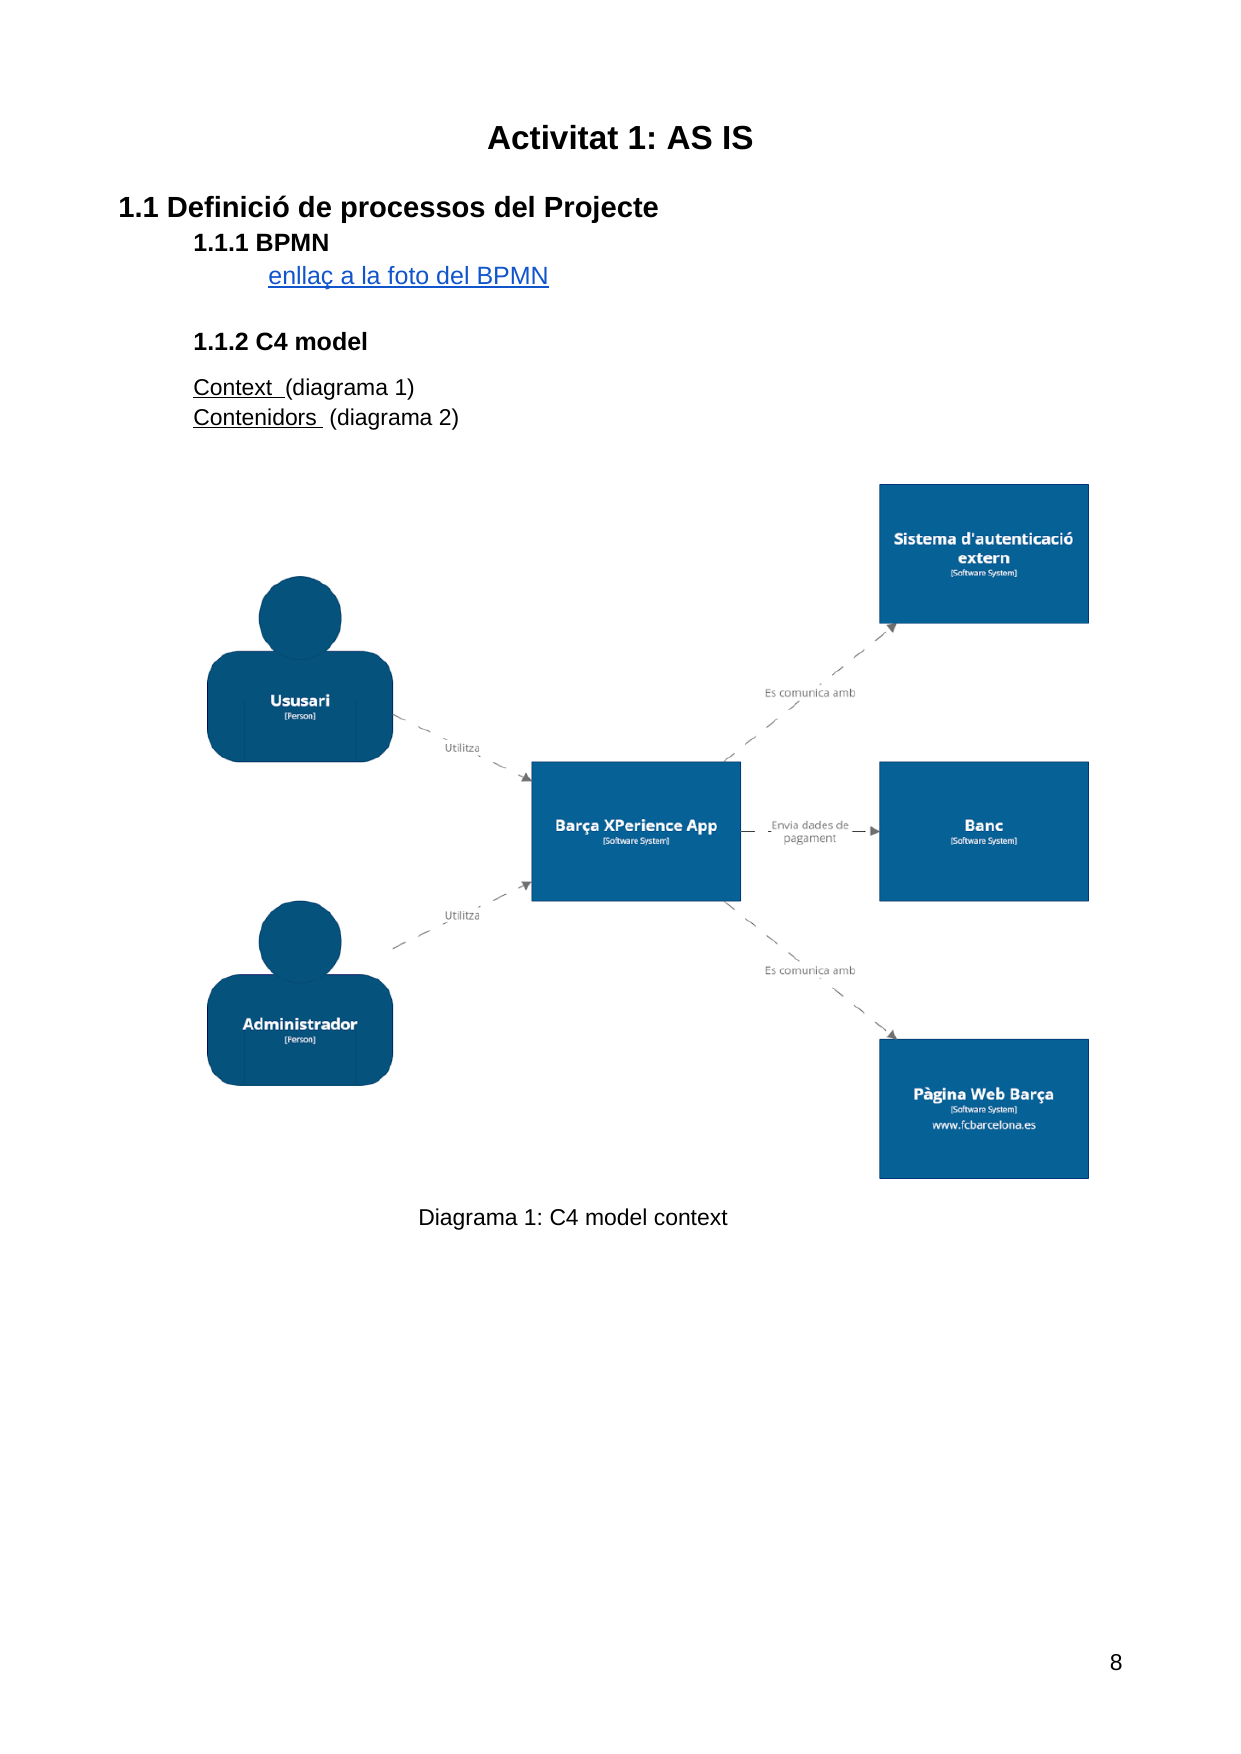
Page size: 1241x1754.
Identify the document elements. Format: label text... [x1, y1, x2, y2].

subtitle 1.1.1 BPMN [118, 228, 1122, 257]
text enllaç a la foto del BPMN [268, 261, 1122, 290]
text Context (diagrama 1) [193, 374, 1122, 400]
text Contenidors (diagrama 2) [193, 404, 1122, 431]
subtitle 1.1 Definició de processos del Projecte [118, 190, 1122, 223]
picture [193, 470, 1111, 1200]
subtitle Activitat 1: AS IS [118, 118, 1122, 156]
subtitle 1.1.2 C4 model [118, 327, 1122, 356]
text Diagrama 1: C4 model context [418, 1203, 1122, 1230]
